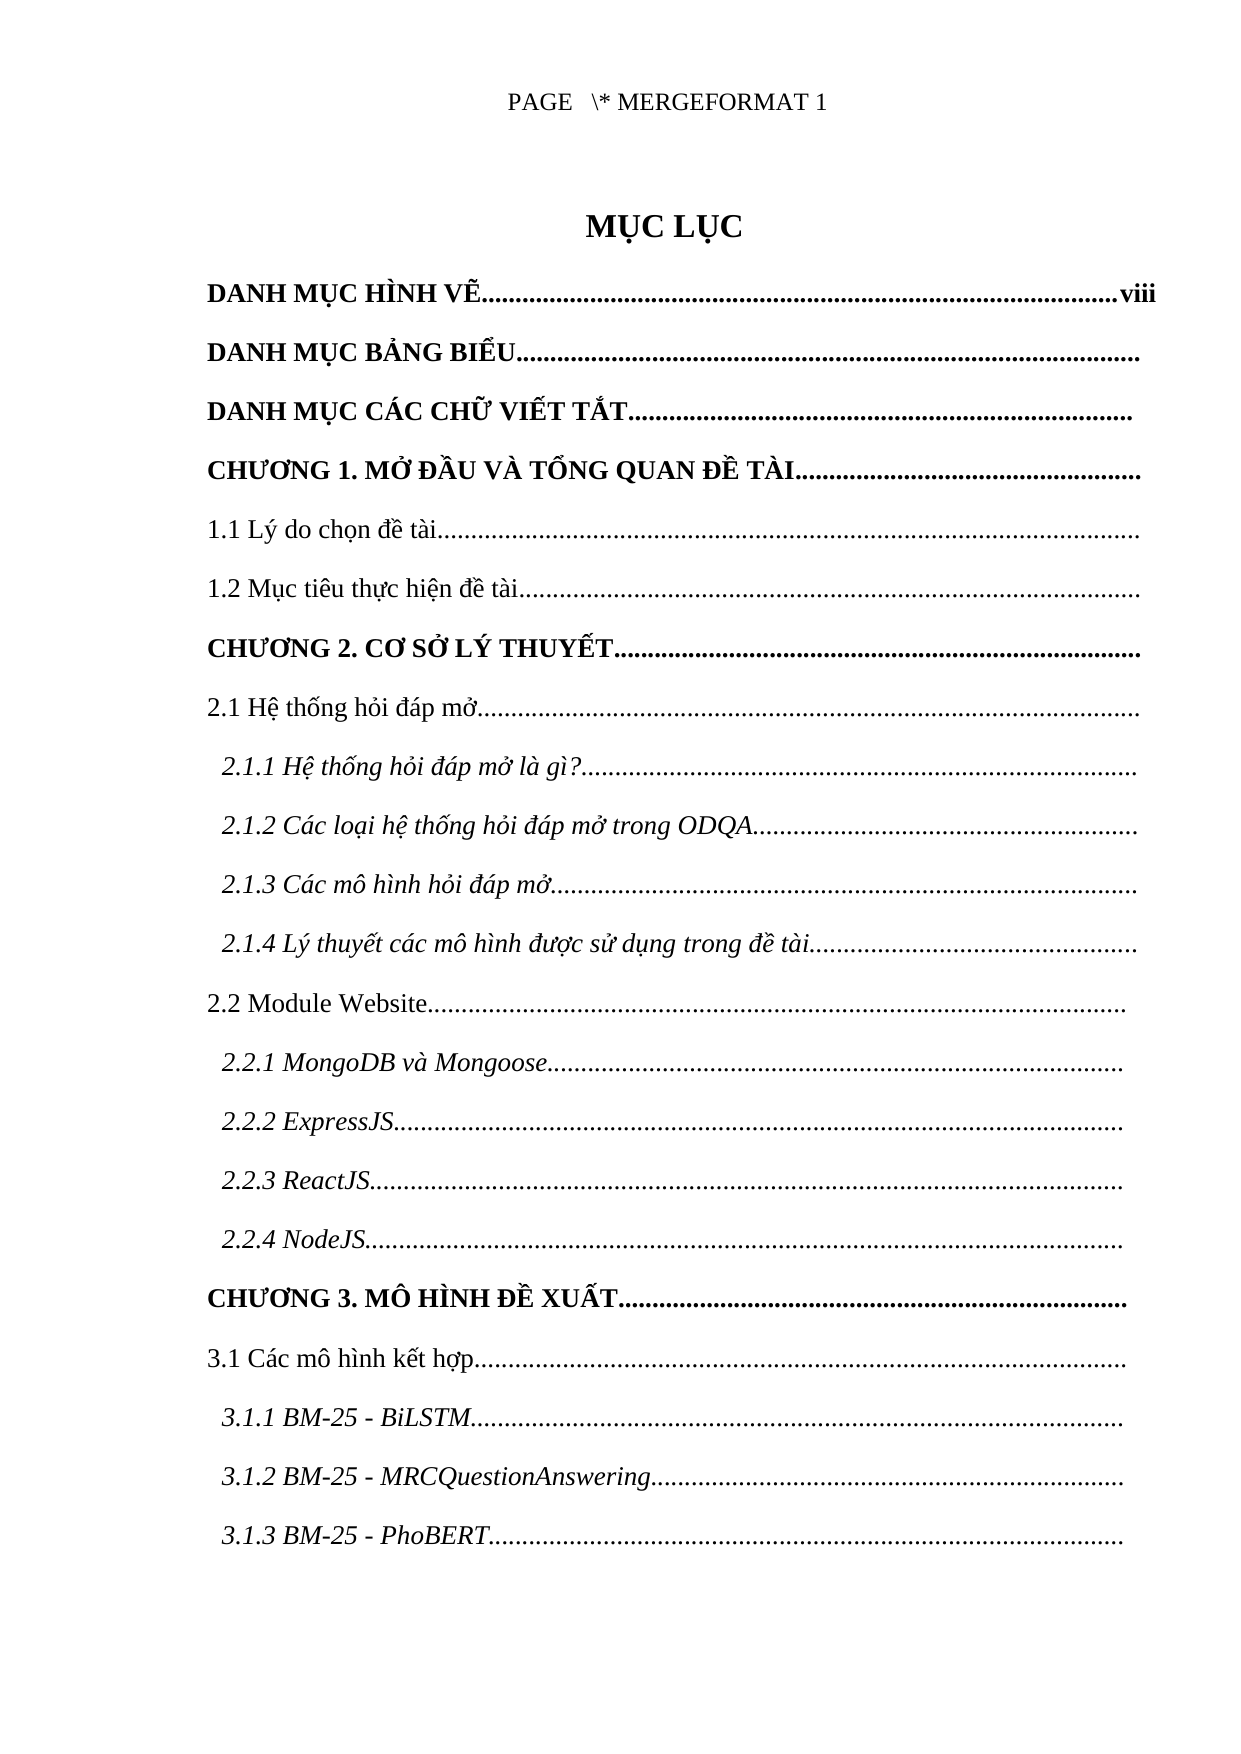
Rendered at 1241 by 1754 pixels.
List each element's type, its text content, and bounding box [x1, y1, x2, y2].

text 2.1.2 Các loại hệ thống hỏi đáp mở trong ODQA 2 [222, 809, 1122, 840]
text DANH MỤC CÁC CHỮ VIẾT TẮT xi [207, 395, 1122, 426]
text 2.1 Hệ thống hỏi đáp mở 1 [207, 691, 1122, 722]
text 3.1 Các mô hình kết hợp 34 [207, 1342, 1122, 1373]
text 2.1.1 Hệ thống hỏi đáp mở là gì? 1 [222, 750, 1122, 781]
text 2.2.4 NodeJS 32 [222, 1223, 1122, 1254]
text 1.2 Mục tiêu thực hiện đề tài 1 [207, 573, 1122, 604]
text 1.1 Lý do chọn đề tài 1 [207, 513, 1122, 544]
text CHƯƠNG 3. MÔ HÌNH ĐỀ XUẤT 34 [207, 1283, 1122, 1314]
text DANH MỤC HÌNH VẼ viii [207, 277, 1122, 308]
text DANH MỤC BẢNG BIỂU x [207, 336, 1122, 367]
text 2.1.3 Các mô hình hỏi đáp mở 3 [222, 868, 1122, 899]
text 2.2 Module Website 29 [207, 987, 1122, 1018]
text 2.2.1 MongoDB và Mongoose 29 [222, 1046, 1122, 1077]
text 3.1.2 BM-25 - MRCQuestionAnswering 34 [222, 1460, 1122, 1491]
text 2.1.4 Lý thuyết các mô hình được sử dụng trong đề tài 8 [222, 928, 1122, 959]
text 3.1.3 BM-25 - PhoBERT 34 [222, 1519, 1122, 1550]
text CHƯƠNG 2. CƠ SỞ LÝ THUYẾT 1 [207, 632, 1122, 663]
text 2.2.3 ReactJS 31 [222, 1164, 1122, 1195]
text MỤC LỤC [207, 207, 1122, 245]
text 3.1.1 BM-25 - BiLSTM 34 [222, 1401, 1122, 1432]
text CHƯƠNG 1. MỞ ĐẦU VÀ TỔNG QUAN ĐỀ TÀI 1 [207, 454, 1122, 485]
text 2.2.2 ExpressJS 30 [222, 1105, 1122, 1136]
